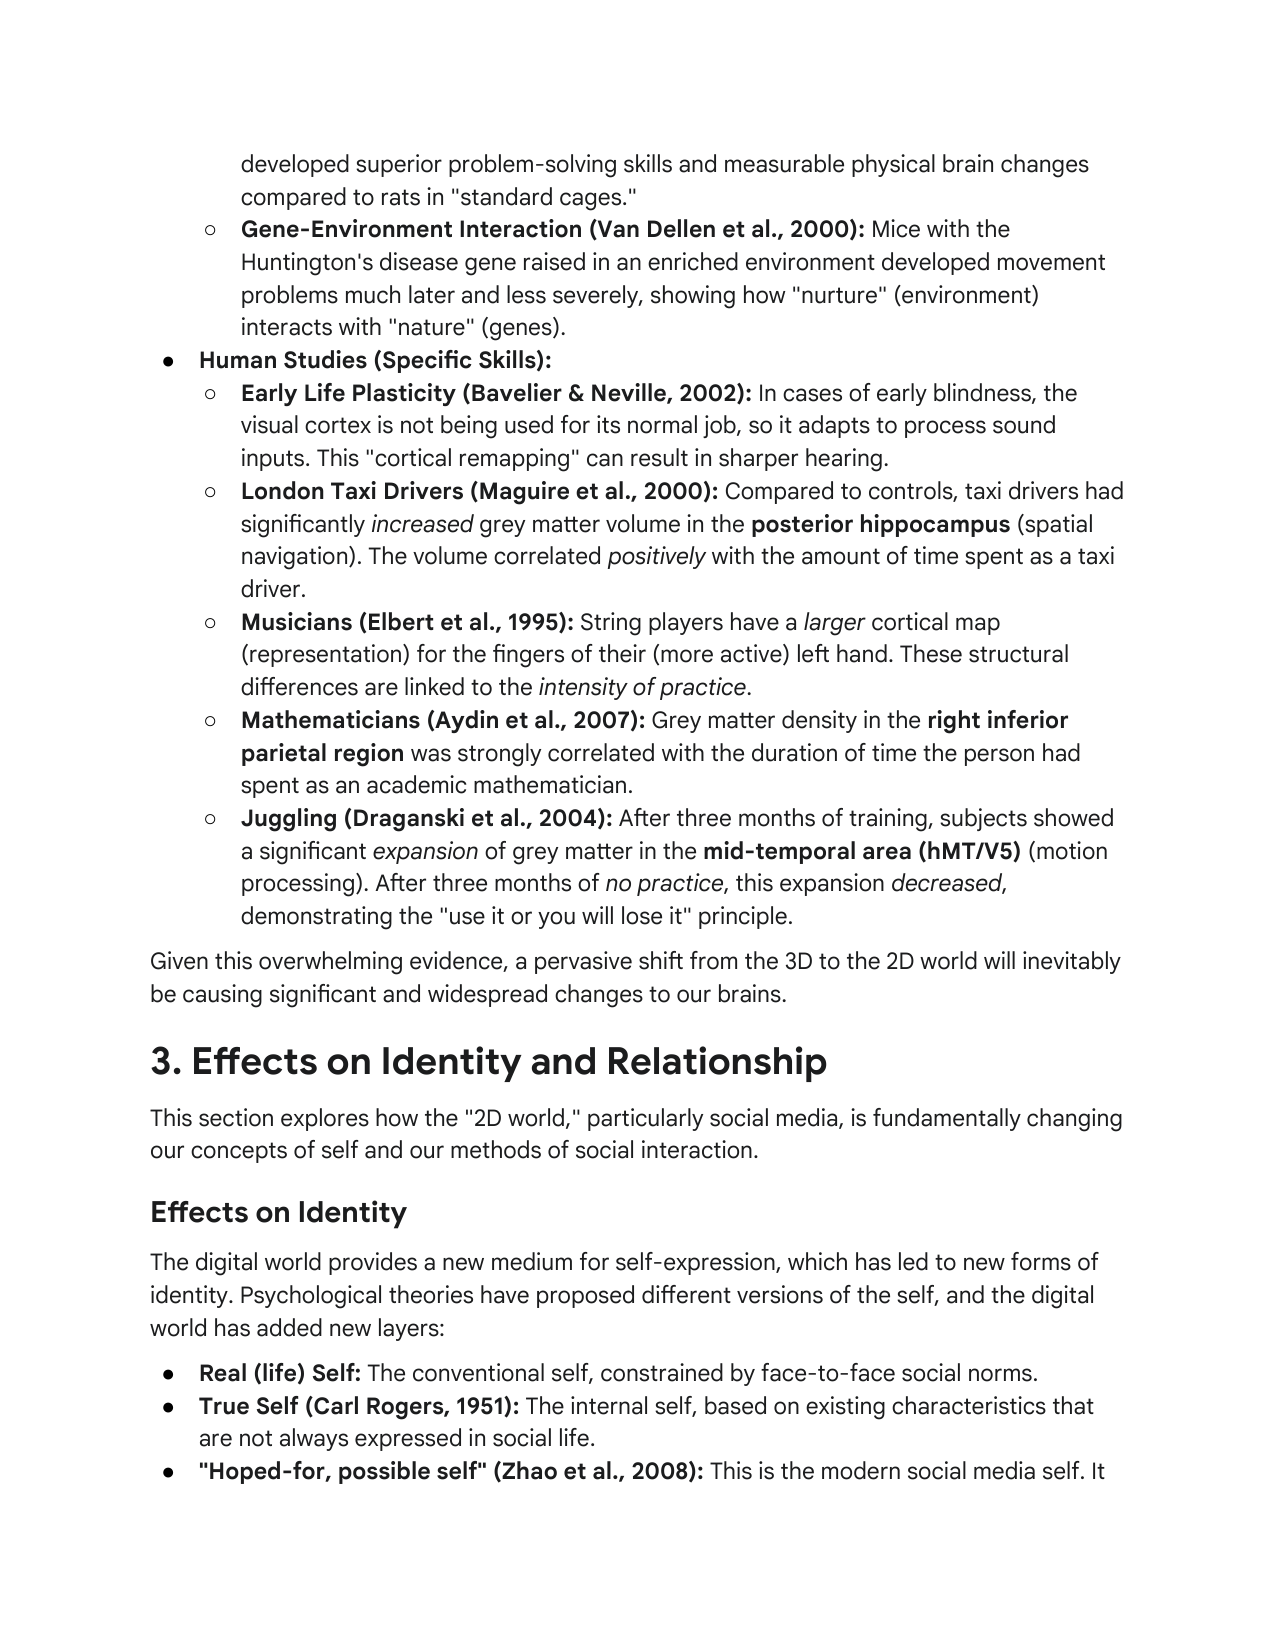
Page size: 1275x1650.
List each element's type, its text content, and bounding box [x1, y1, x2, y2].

text Given this overwhelming evidence, a pervasive shift from the 3D to the 2D world will inevitably be causing significant and widespread changes to our brains. [150, 947, 1125, 1009]
list Human Studies (Specific Skills): [161, 346, 1125, 375]
list Musicians (Elbert et al., 1995): String players have a larger cortical map (representation) for the fingers of their (more active) left hand. These structural differences are linked to the intensity of practice. [203, 608, 1125, 702]
list True Self (Carl Rogers, 1951): The internal self, based on existing characteristics that are not always expressed in social life. [161, 1392, 1125, 1453]
text This section explores how the "2D world," particularly social media, is fundamentally changing our concepts of self and our methods of social interaction. [150, 1104, 1125, 1165]
subtitle Effects on Identity [150, 1194, 1125, 1231]
subtitle 3. Effects on Identity and Relationship [150, 1038, 1125, 1085]
list Real (life) Self: The conventional self, constrained by face-to-face social norms. [161, 1359, 1125, 1388]
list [161, 1457, 1125, 1486]
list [203, 150, 1125, 211]
list Gene-Environment Interaction (Van Dellen et al., 2000): Mice with the Huntington's disease gene raised in an enriched environment developed movement problems much later and less severely, showing how "nurture" (environment) interacts with "nature" (genes). [203, 215, 1125, 342]
list Early Life Plasticity (Bavelier & Neville, 2002): In cases of early blindness, the visual cortex is not being used for its normal job, so it adapts to process sound inputs. This "cortical remapping" can result in sharper hearing. [203, 379, 1125, 473]
list London Taxi Drivers (Maguire et al., 2000): Compared to controls, taxi drivers had significantly increased grey matter volume in the posterior hippocampus (spatial navigation). The volume correlated positively with the amount of time spent as a taxi driver. [203, 477, 1125, 604]
list Juggling (Draganski et al., 2004): After three months of training, subjects showed a significant expansion of grey matter in the mid-temporal area (hMT/V5) (motion processing). After three months of no practice, this expansion decreased, demonstrating the "use it or you will lose it" principle. [203, 804, 1125, 931]
text The digital world provides a new medium for self-expression, which has led to new forms of identity. Psychological theories have proposed different versions of the self, and the digital world has added new layers: [150, 1248, 1125, 1343]
list Mathematicians (Aydin et al., 2007): Grey matter density in the right inferior parietal region was strongly correlated with the duration of time the person had spent as an academic mathematician. [203, 706, 1125, 800]
